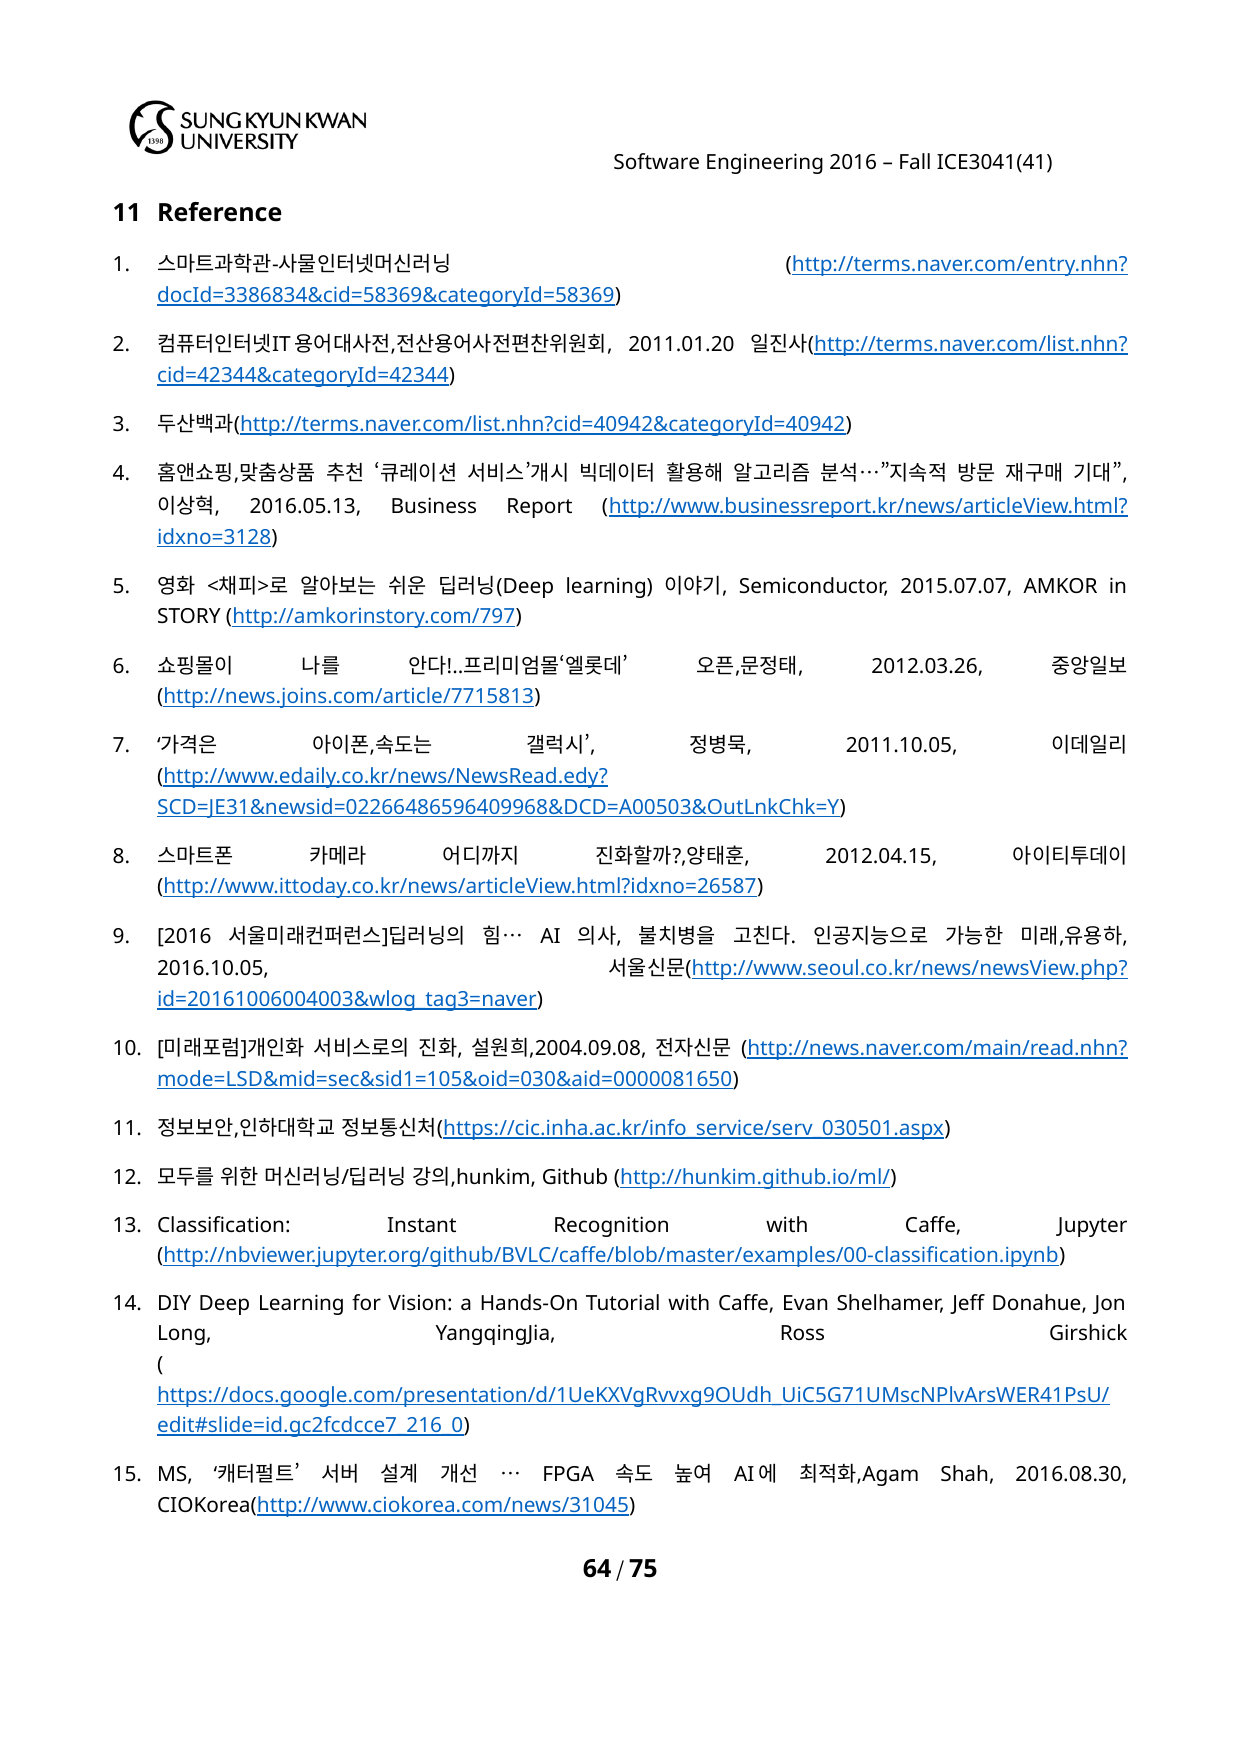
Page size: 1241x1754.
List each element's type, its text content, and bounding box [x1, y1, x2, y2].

list 홈앤쇼핑,맞춤상품 추천 ‘큐레이션 서비스’개시 빅데이터 활용해 알고리즘 분석…”지속적 방문 재구매 기대”, 이상혁, 2016.05.13, Business Report (http://www.businessreport.kr/news/articleView.html?idxno=3128) [112, 457, 1128, 550]
list 스마트과학관-사물인터넷머신러닝 (http://terms.naver.com/entry.nhn?docId=3386834&cid=58369&categoryId=58369) [112, 248, 1128, 308]
list Reference [112, 194, 1128, 228]
list 컴퓨터인터넷IT용어대사전,전산용어사전편찬위원회, 2011.01.20 일진사(http://terms.naver.com/list.nhn?cid=42344&categoryId=42344) [112, 327, 1128, 388]
list 쇼핑몰이 나를 안다!..프리미엄몰‘엘롯데’ 오픈,문정태, 2012.03.26, 중앙일보(http://news.joins.com/article/7715813) [112, 649, 1128, 710]
picture [112, 88, 388, 170]
list [2016 서울미래컨퍼런스]딥러닝의 힘… AI 의사, 불치병을 고친다. 인공지능으로 가능한 미래,유용하, 2016.10.05, 서울신문(http://www.seoul.co.kr/news/newsView.php?id=20161006004003&wlog_tag3=naver) [112, 919, 1128, 1012]
list 정보보안,인하대학교 정보통신처(https://cic.inha.ac.kr/info_service/serv_030501.aspx) [112, 1111, 1128, 1141]
list DIY Deep Learning for Vision: a Hands-On Tutorial with Caffe, Evan Shelhamer, Jeff Donahue, Jon Long, YangqingJia, Ross Girshick (https://docs.google.com/presentation/d/1UeKXVgRvvxg9OUdh_UiC5G71UMscNPlvArsWER41PsU/edit#slide=id.gc2fcdcce7_216_0) [112, 1288, 1128, 1439]
list 영화 <채피>로 알아보는 쉬운 딥러닝(Deep learning) 이야기, Semiconductor, 2015.07.07, AMKOR in STORY (http://amkorinstory.com/797) [112, 569, 1128, 630]
list MS, ‘캐터펄트’ 서버 설계 개선 … FPGA 속도 높여 AI에 최적화,Agam Shah, 2016.08.30, CIOKorea(http://www.ciokorea.com/news/31045) [112, 1458, 1128, 1518]
list 모두를 위한 머신러닝/딥러닝 강의,hunkim, Github (http://hunkim.github.io/ml/) [112, 1161, 1128, 1191]
list [미래포럼]개인화 서비스로의 진화, 설원희,2004.09.08, 전자신문 (http://news.naver.com/main/read.nhn?mode=LSD&mid=sec&sid1=105&oid=030&aid=0000081650) [112, 1031, 1128, 1092]
list 두산백과(http://terms.naver.com/list.nhn?cid=40942&categoryId=40942) [112, 407, 1128, 437]
list 스마트폰 카메라 어디까지 진화할까?,양태훈, 2012.04.15, 아이티투데이 (http://www.ittoday.co.kr/news/articleView.html?idxno=26587) [112, 839, 1128, 900]
list ‘가격은 아이폰,속도는 갤럭시’, 정병묵, 2011.10.05, 이데일리 (http://www.edaily.co.kr/news/NewsRead.edy?SCD=JE31&newsid=02266486596409968&DCD=A00503&OutLnkChk=Y) [112, 729, 1128, 820]
list Classification: Instant Recognition with Caffe, Jupyter (http://nbviewer.jupyter.org/github/BVLC/caffe/blob/master/examples/00-classification.ipynb) [112, 1210, 1128, 1269]
